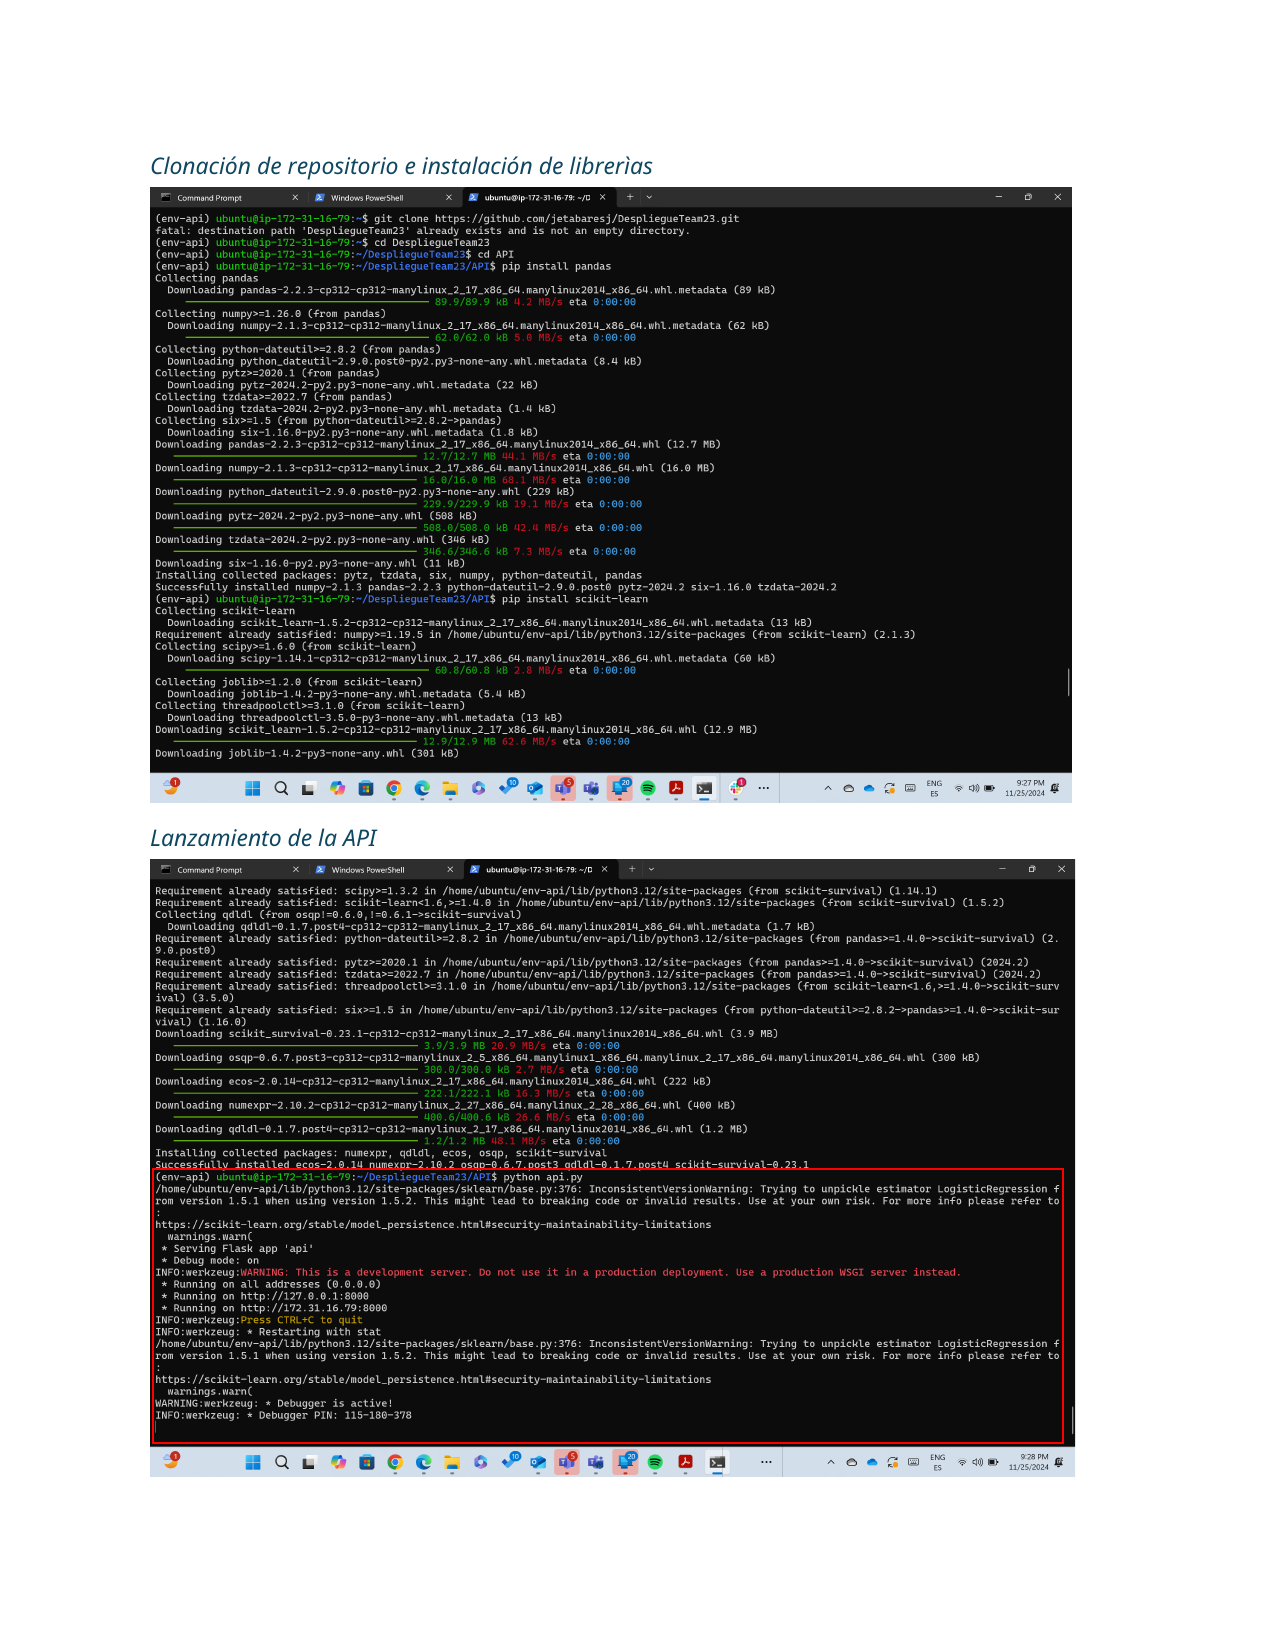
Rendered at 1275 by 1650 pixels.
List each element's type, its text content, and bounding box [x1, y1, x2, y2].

picture [150, 187, 1072, 803]
subtitle Clonación de repositorio e instalación de librerìas [150, 150, 1125, 181]
subtitle Lanzamiento de la API [150, 822, 1125, 853]
picture [150, 859, 1075, 1477]
